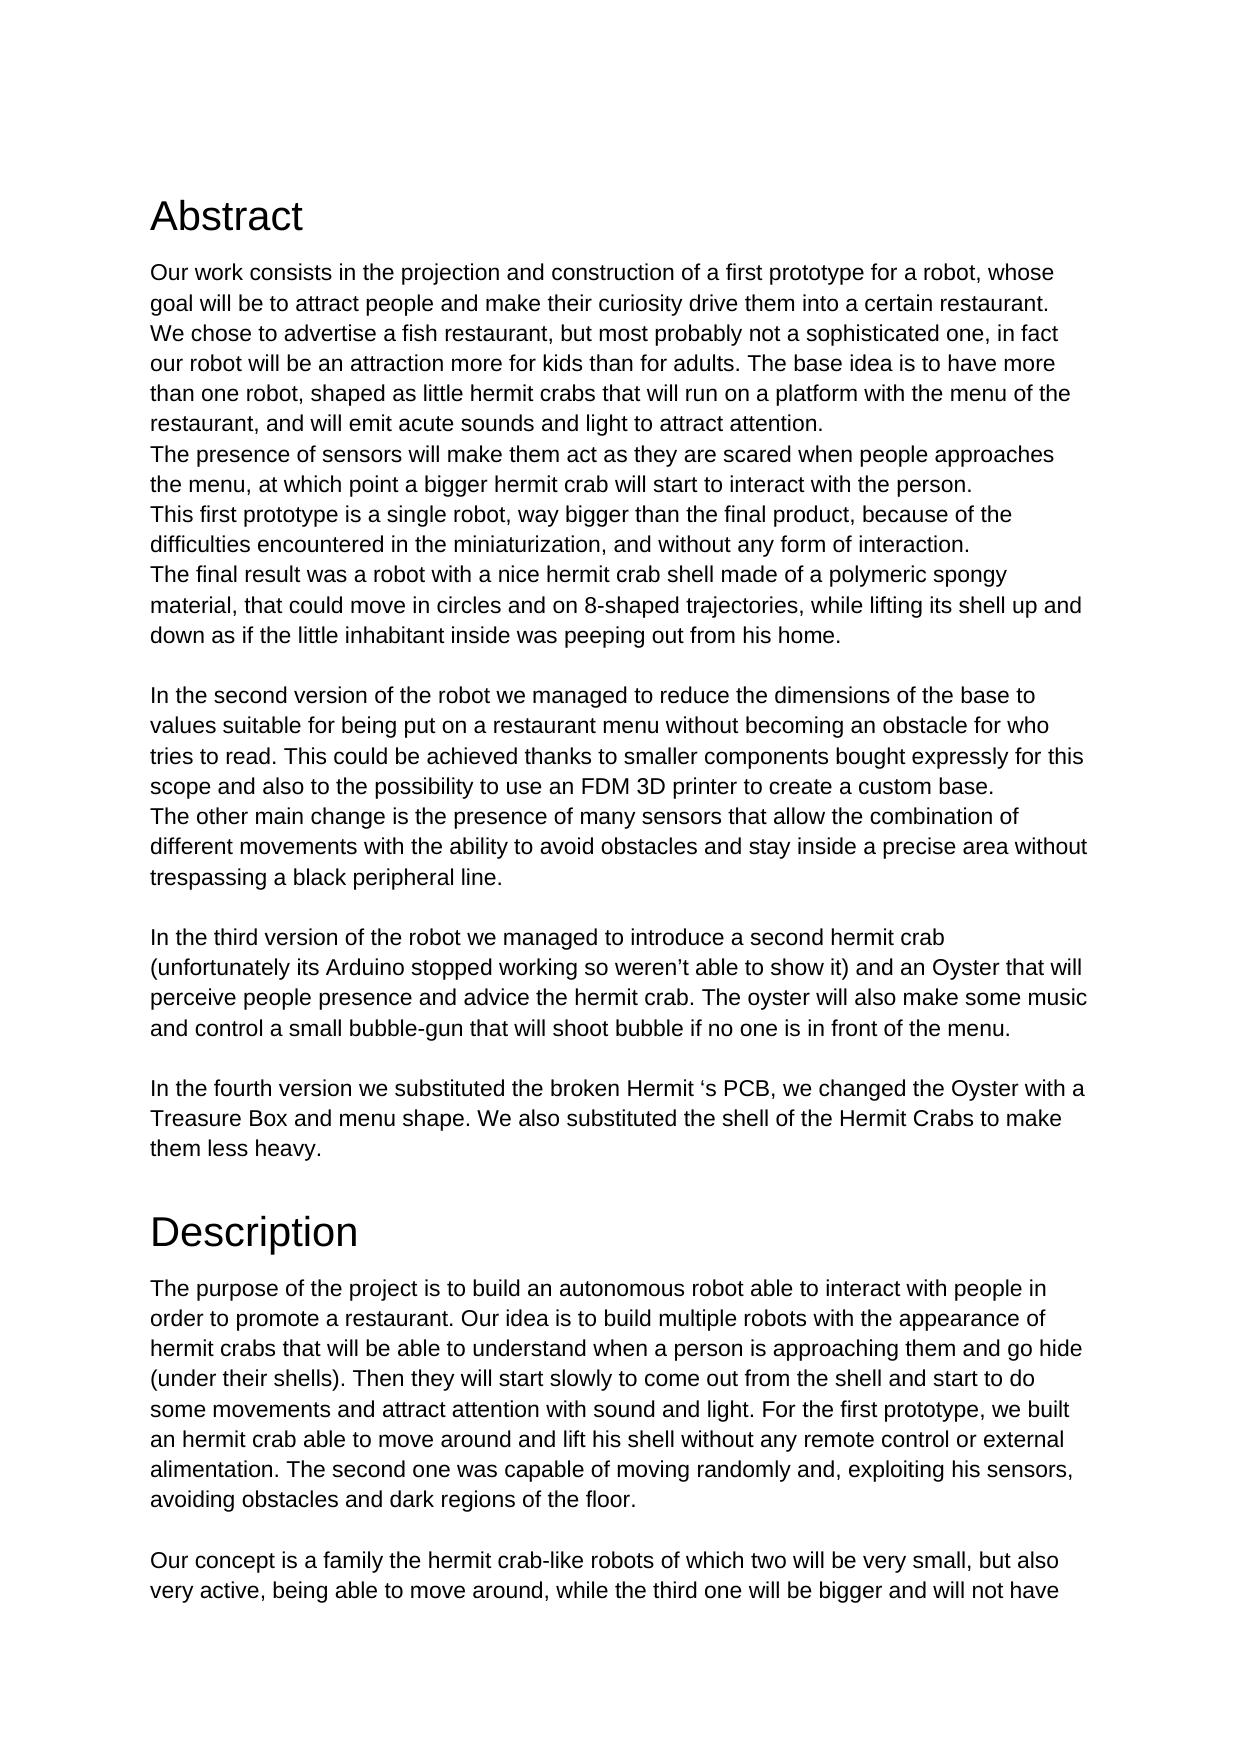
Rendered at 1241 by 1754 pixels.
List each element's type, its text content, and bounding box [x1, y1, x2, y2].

subtitle Description [150, 1207, 1090, 1255]
text In the fourth version we substituted the broken Hermit ‘s PCB, we changed the Oyster with a Treasure Box and menu shape. We also substituted the shell of the Hermit Crabs to make them less heavy. [150, 1075, 1090, 1162]
text We chose to advertise a fish restaurant, but most probably not a sophisticated one, in fact our robot will be an attraction more for kids than for adults. The base idea is to have more than one robot, shaped as little hermit crabs that will run on a platform with the menu of the restaurant, and will emit acute sounds and light to attract attention. [150, 320, 1090, 437]
text The purpose of the project is to build an autonomous robot able to interact with people in order to promote a restaurant. Our idea is to build multiple robots with the appearance of hermit crabs that will be able to understand when a person is approaching them and go hide (under their shells). Then they will start slowly to come out from the shell and start to do some movements and attract attention with sound and light. For the first prototype, we built an hermit crab able to move around and lift his shell without any remote control or external alimentation. The second one was capable of moving randomly and, exploiting his sensors, avoiding obstacles and dark regions of the floor. [150, 1275, 1090, 1513]
text In the third version of the robot we managed to introduce a second hermit crab (unfortunately its Arduino stopped working so weren’t able to show it) and an Oyster that will perceive people presence and advice the hermit crab. The oyster will also make some music and control a small bubble-gun that will shoot bubble if no one is in front of the menu. [150, 924, 1090, 1041]
subtitle Abstract [150, 192, 1090, 239]
text This first prototype is a single robot, way bigger than the final product, because of the difficulties encountered in the miniaturization, and without any form of interaction. [150, 501, 1090, 557]
text The final result was a robot with a nice hermit crab shell made of a polymeric spongy material, that could move in circles and on 8-shaped trajectories, while lifting its shell up and down as if the little inhabitant inside was peeping out from his home. [150, 561, 1090, 648]
text The other main change is the presence of many sensors that allow the combination of different movements with the ability to avoid obstacles and stay inside a precise area without trespassing a black peripheral line. [150, 803, 1090, 890]
text Our work consists in the projection and construction of a first prototype for a robot, whose goal will be to attract people and make their curiosity drive them into a certain restaurant. [150, 259, 1090, 316]
text In the second version of the robot we managed to reduce the dimensions of the base to values suitable for being put on a restaurant menu without becoming an obstacle for who tries to read. This could be achieved thanks to smaller components bought expressly for this scope and also to the possibility to use an FDM 3D printer to create a custom base. [150, 682, 1090, 799]
text The presence of sensors will make them act as they are scared when people approaches the menu, at which point a bigger hermit crab will start to interact with the person. [150, 441, 1090, 497]
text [150, 1547, 1090, 1603]
